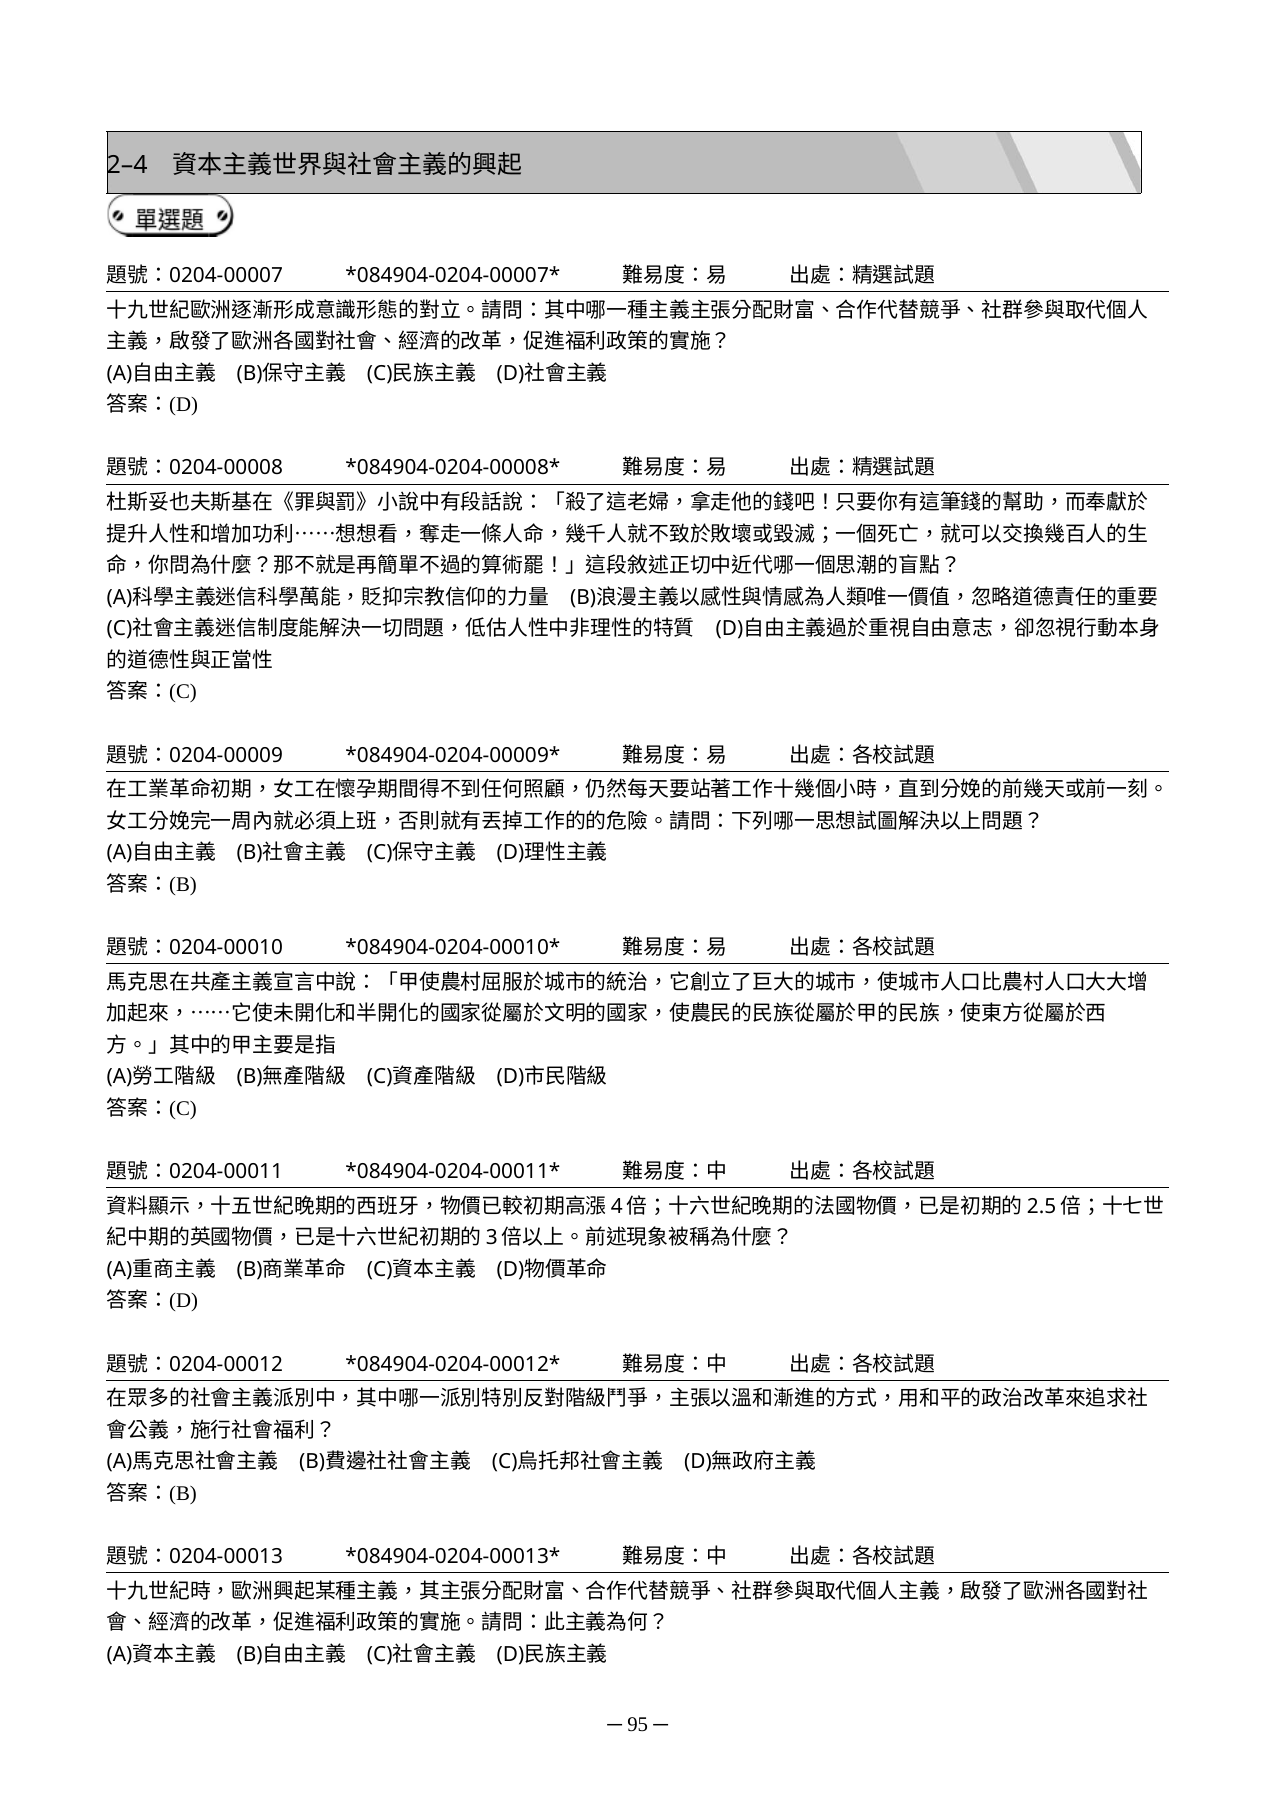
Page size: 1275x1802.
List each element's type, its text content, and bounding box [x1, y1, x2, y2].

text 答案：(C) [106, 674, 1169, 706]
text 題號：0204-00012 *084904-0204-00012* 難易度：中 出處：各校試題 [106, 1346, 1169, 1380]
text 十九世紀時，歐洲興起某種主義，其主張分配財富、合作代替競爭、社群參與取代個人主義，啟發了歐洲各國對社會、經濟的改革，促進福利政策的實施。請問：此主義為何？ (A)資本主義 (B)自由主義 (C)社會主義 (D)民族主義 [106, 1573, 1169, 1668]
text 題號：0204-00008 *084904-0204-00008* 難易度：易 出處：精選試題 [106, 450, 1169, 484]
text 題號：0204-00011 *084904-0204-00011* 難易度：中 出處：各校試題 [106, 1154, 1169, 1187]
text 答案：(C) [106, 1091, 1169, 1122]
text 題號：0204-00009 *084904-0204-00009* 難易度：易 出處：各校試題 [106, 737, 1169, 771]
text 資料顯示，十五世紀晚期的西班牙，物價已較初期高漲4倍；十六世紀晚期的法國物價，已是初期的2.5倍；十七世紀中期的英國物價，已是十六世紀初期的3倍以上。前述現象被稱為什麼？ (A)重商主義 (B)商業革命 (C)資本主義 (D)物價革命 [106, 1188, 1169, 1283]
text 在眾多的社會主義派別中，其中哪一派別特別反對階級鬥爭，主張以溫和漸進的方式，用和平的政治改革來追求社會公義，施行社會福利？ (A)馬克思社會主義 (B)費邊社社會主義 (C)烏托邦社會主義 (D)無政府主義 [106, 1381, 1169, 1476]
text 題號：0204-00007 *084904-0204-00007* 難易度：易 出處：精選試題 [106, 257, 1169, 291]
text 在工業革命初期，女工在懷孕期間得不到任何照顧，仍然每天要站著工作十幾個小時，直到分娩的前幾天或前一刻。女工分娩完一周內就必須上班，否則就有丟掉工作的的危險。請問：下列哪一思想試圖解決以上問題？ (A)自由主義 (B)社會主義 (C)保守主義 (D)理性主義 [106, 772, 1169, 867]
text 答案：(B) [106, 1476, 1169, 1507]
text 2–4 資本主義世界與社會主義的興起 [106, 131, 1169, 194]
text 題號：0204-00010 *084904-0204-00010* 難易度：易 出處：各校試題 [106, 930, 1169, 963]
text 答案：(D) [106, 387, 1169, 418]
text 答案：(B) [106, 867, 1169, 898]
text 題號：0204-00013 *084904-0204-00013* 難易度：中 出處：各校試題 [106, 1539, 1169, 1572]
text 答案：(D) [106, 1283, 1169, 1315]
text 杜斯妥也夫斯基在《罪與罰》小說中有段話說：「殺了這老婦，拿走他的錢吧！只要你有這筆錢的幫助，而奉獻於提升人性和增加功利……想想看，奪走一條人命，幾千人就不致於敗壞或毀滅；一個死亡，就可以交換幾百人的生命，你問為什麼？那不就是再簡單不過的算術罷！」這段敘述正切中近代哪一個思潮的盲點？ (A)科學主義迷信科學萬能，貶抑宗教信仰的力量 (B)浪漫主義以感性與情感為人類唯一價值，忽略道德責任的重要 (C)社會主義迷信制度能解決一切問題，低估人性中非理性的特質 (D)自由主義過於重視自由意志，卻忽視行動本身的道德性與正當性 [106, 485, 1169, 674]
text 馬克思在共產主義宣言中說：「甲使農村屈服於城市的統治，它創立了巨大的城市，使城市人口比農村人口大大增加起來，……它使未開化和半開化的國家從屬於文明的國家，使農民的民族從屬於甲的民族，使東方從屬於西方。」其中的甲主要是指 (A)勞工階級 (B)無產階級 (C)資產階級 (D)市民階級 [106, 964, 1169, 1091]
text 十九世紀歐洲逐漸形成意識形態的對立。請問：其中哪一種主義主張分配財富、合作代替競爭、社群參與取代個人主義，啟發了歐洲各國對社會、經濟的改革，促進福利政策的實施？ (A)自由主義 (B)保守主義 (C)民族主義 (D)社會主義 [106, 292, 1169, 387]
